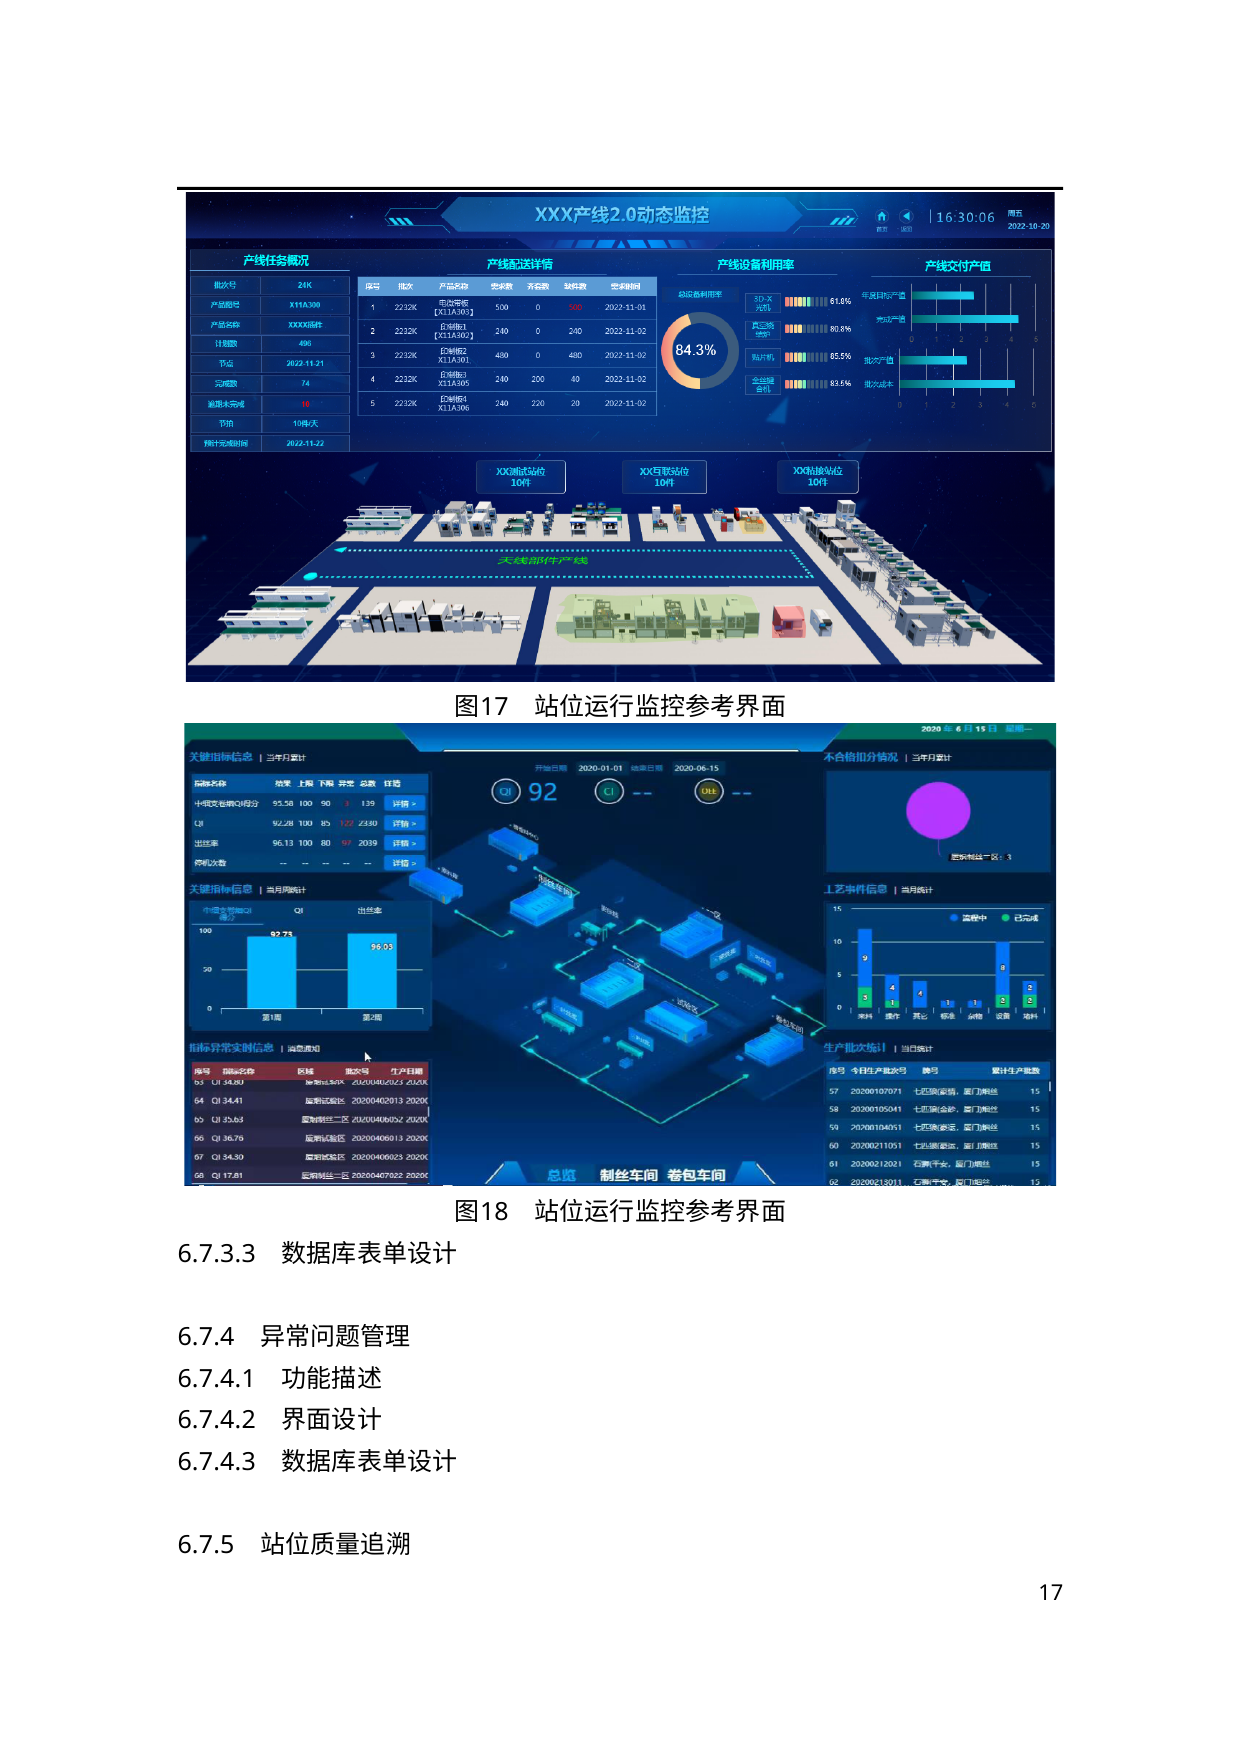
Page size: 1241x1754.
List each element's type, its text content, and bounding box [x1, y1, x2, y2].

text 图17 站位运行监控参考界面 [177, 681, 1063, 723]
text 异常问题管理 [177, 1311, 1063, 1353]
text 功能描述 [177, 1353, 1063, 1394]
text 界面设计 [177, 1394, 1063, 1436]
picture [185, 192, 1055, 682]
text 数据库表单设计 [177, 1228, 1063, 1269]
text 站位质量追溯 [177, 1519, 1063, 1561]
picture [184, 723, 1057, 1186]
text 数据库表单设计 [177, 1436, 1063, 1478]
text 图18 站位运行监控参考界面 [177, 1186, 1063, 1228]
